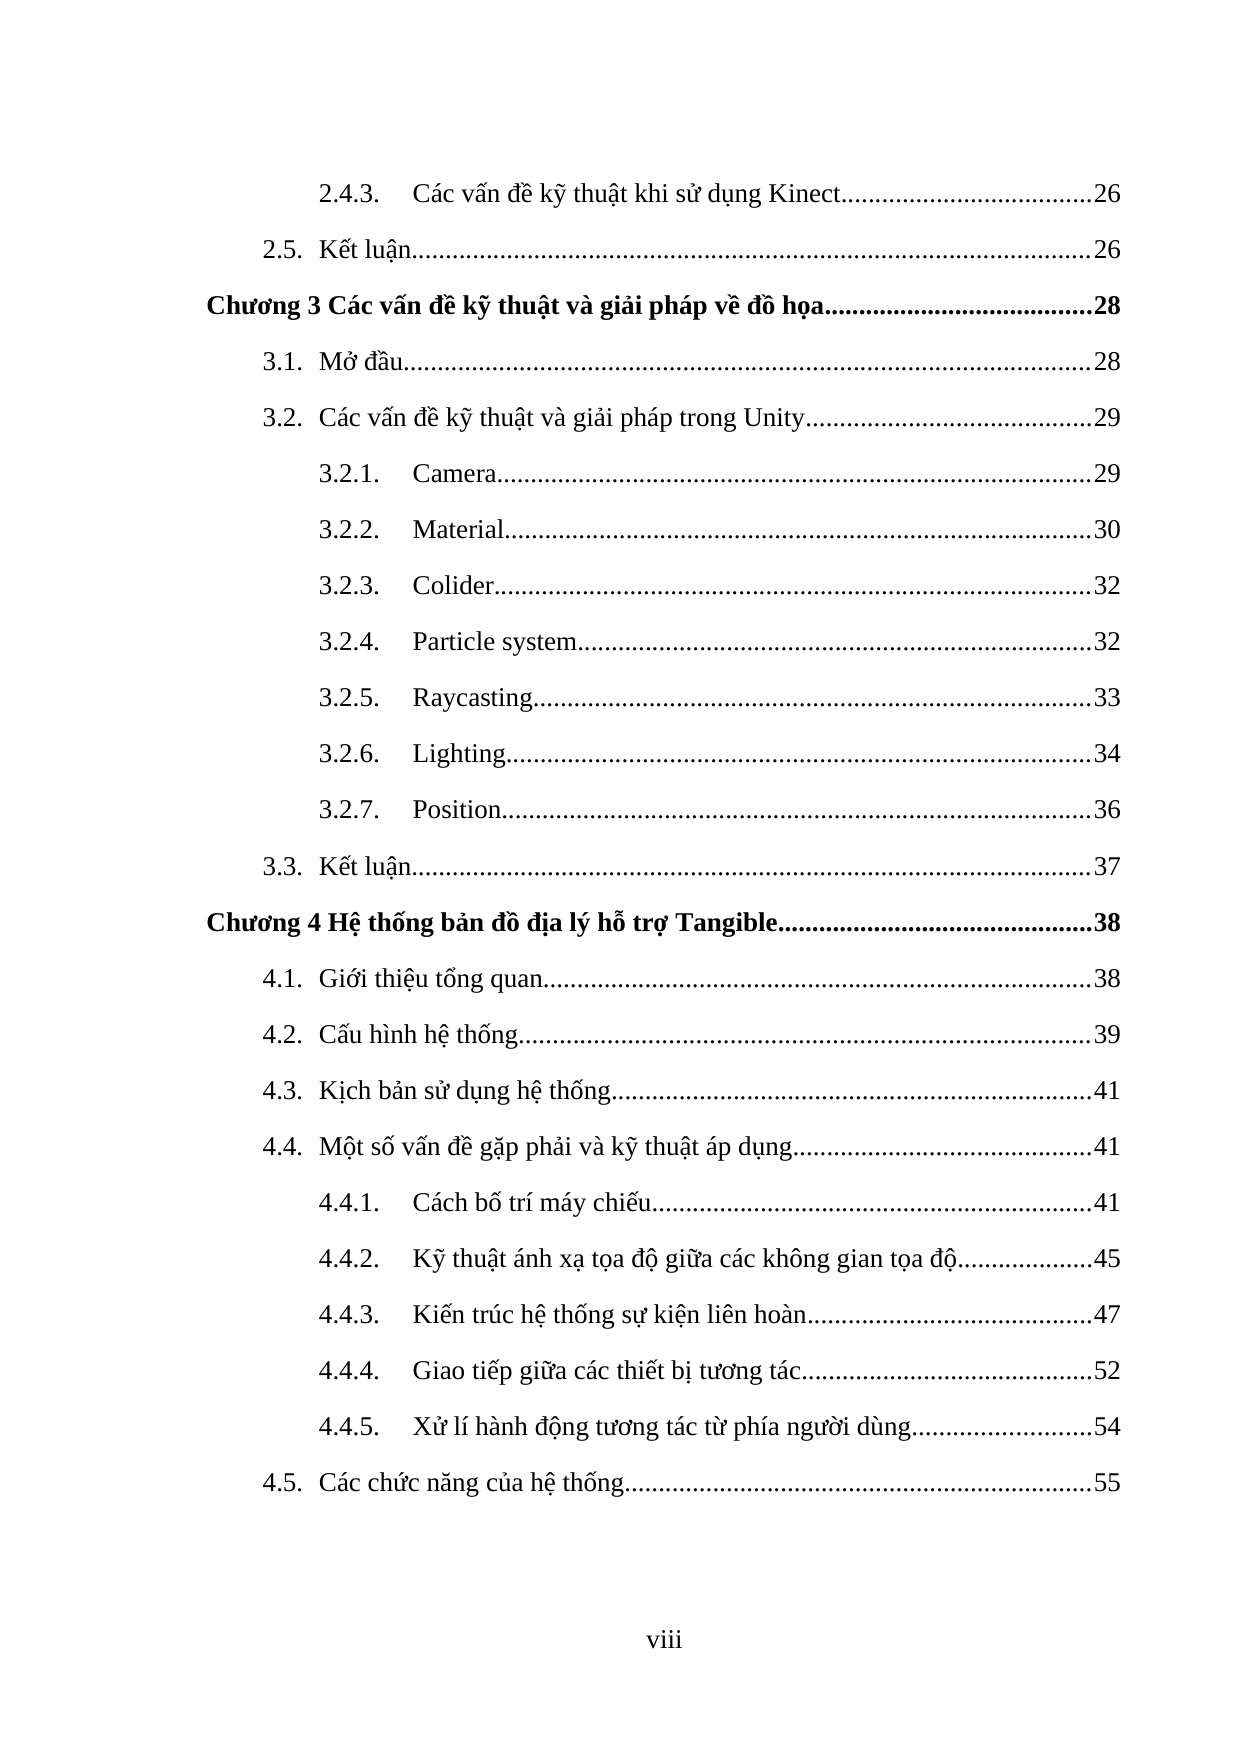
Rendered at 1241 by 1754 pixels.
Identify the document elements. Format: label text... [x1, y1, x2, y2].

text 4.3. Kịch bản sử dụng hệ thống 41 [262, 1074, 1122, 1105]
text 4.1. Giới thiệu tổng quan 38 [262, 962, 1122, 993]
text 4.4. Một số vấn đề gặp phải và kỹ thuật áp dụng 41 [262, 1130, 1122, 1161]
text 3.2.3. Colider 32 [319, 569, 1122, 601]
text 4.2. Cấu hình hệ thống 39 [262, 1018, 1122, 1049]
text 4.4.2. Kỹ thuật ánh xạ tọa độ giữa các không gian tọa độ 45 [319, 1242, 1122, 1273]
text 3.2.2. Material 30 [319, 513, 1122, 544]
text Chương 4 Hệ thống bản đồ địa lý hỗ trợ Tangible 38 [206, 906, 1122, 937]
text 2.5. Kết luận 26 [262, 233, 1122, 264]
text Chương 3 Các vấn đề kỹ thuật và giải pháp về đồ họa 28 [206, 289, 1122, 320]
text 4.4.4. Giao tiếp giữa các thiết bị tương tác 52 [319, 1354, 1122, 1385]
text 3.2.5. Raycasting 33 [319, 682, 1122, 713]
text 3.3. Kết luận 37 [262, 850, 1122, 881]
text 4.5. Các chức năng của hệ thống 55 [262, 1466, 1122, 1497]
text 4.4.5. Xử lí hành động tương tác từ phía người dùng 54 [319, 1410, 1122, 1441]
text 3.1. Mở đầu 28 [262, 345, 1122, 376]
text 3.2.6. Lighting 34 [319, 738, 1122, 769]
text 4.4.3. Kiến trúc hệ thống sự kiện liên hoàn 47 [319, 1298, 1122, 1329]
text 3.2.7. Position 36 [319, 794, 1122, 825]
text 3.2. Các vấn đề kỹ thuật và giải pháp trong Unity 29 [262, 401, 1122, 432]
text 2.4.3. Các vấn đề kỹ thuật khi sử dụng Kinect 26 [319, 177, 1122, 208]
text 3.2.4. Particle system 32 [319, 626, 1122, 657]
text 4.4.1. Cách bố trí máy chiếu 41 [319, 1186, 1122, 1217]
text 3.2.1. Camera 29 [319, 457, 1122, 488]
